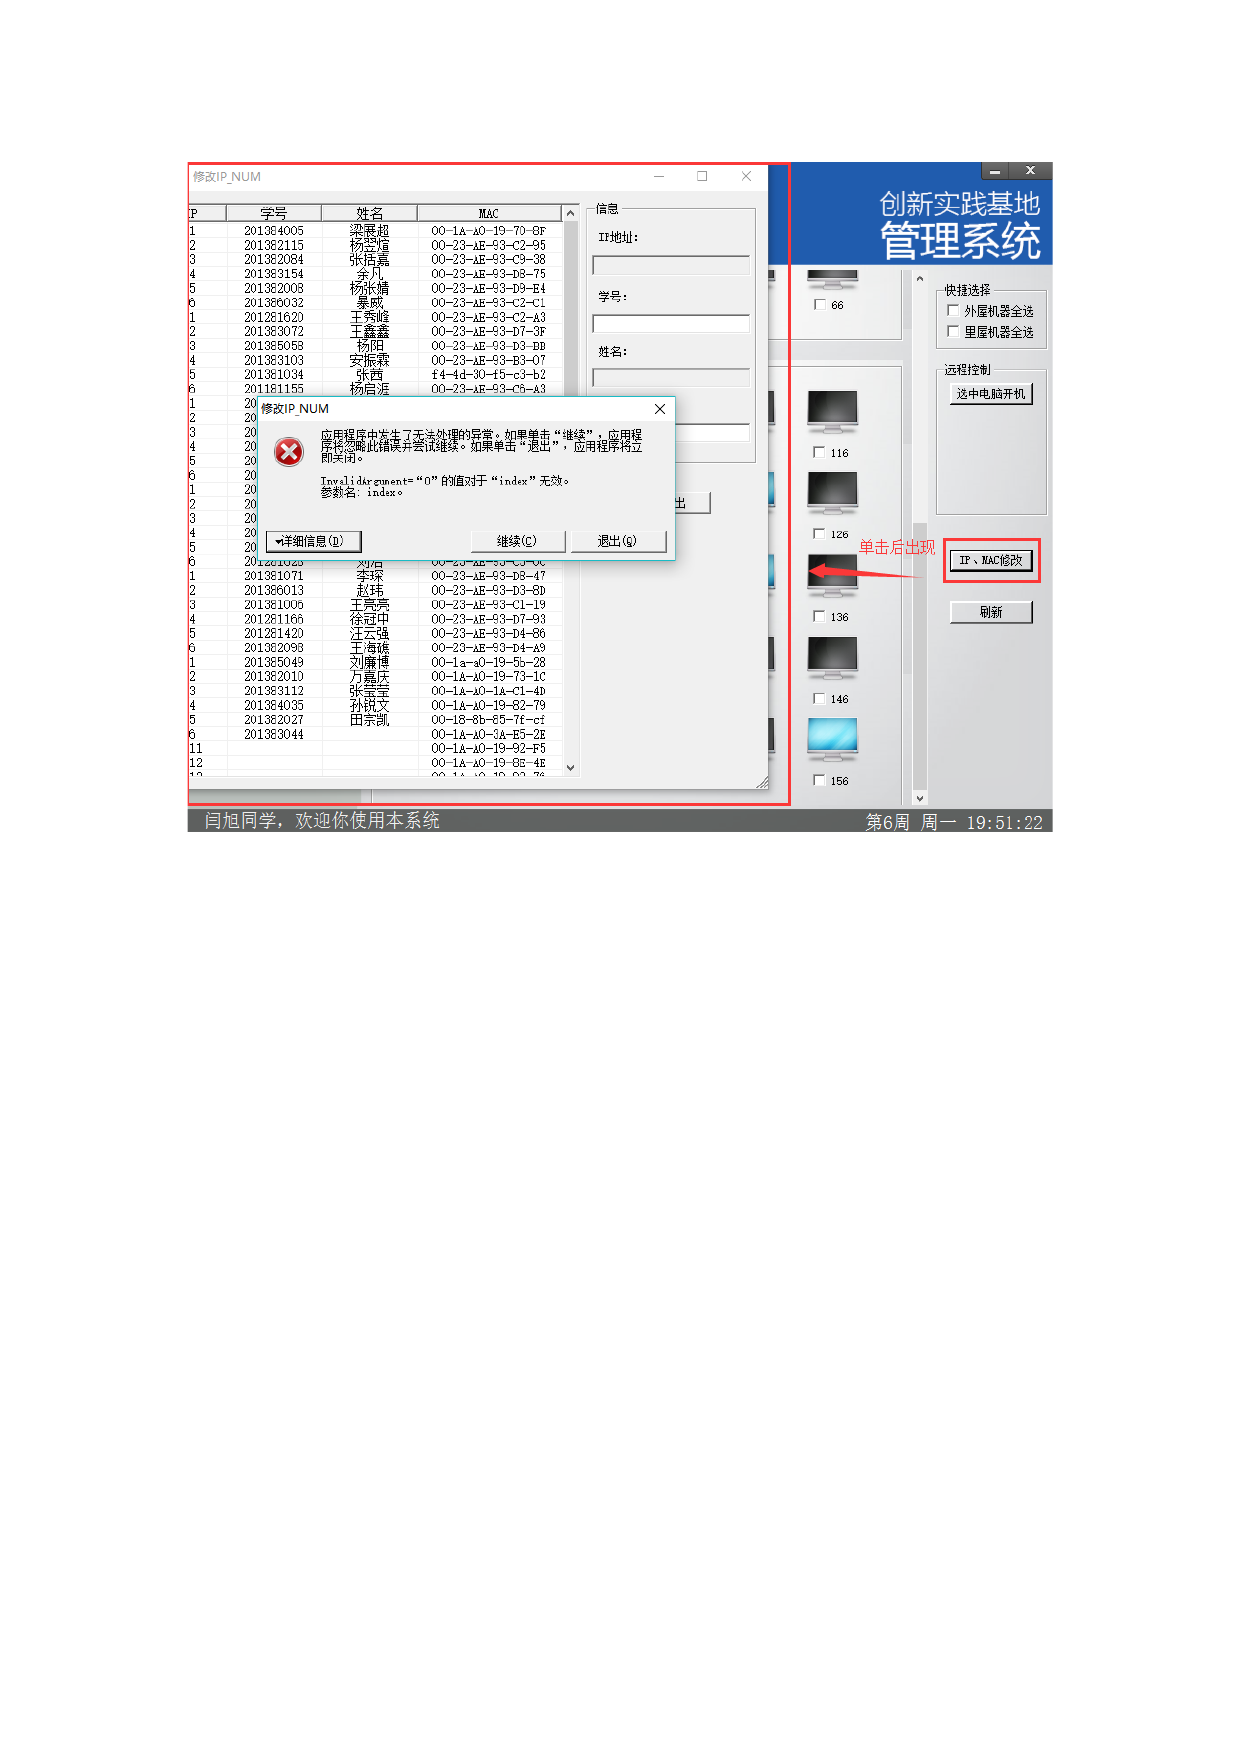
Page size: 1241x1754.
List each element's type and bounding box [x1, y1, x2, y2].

picture [187, 162, 1053, 832]
